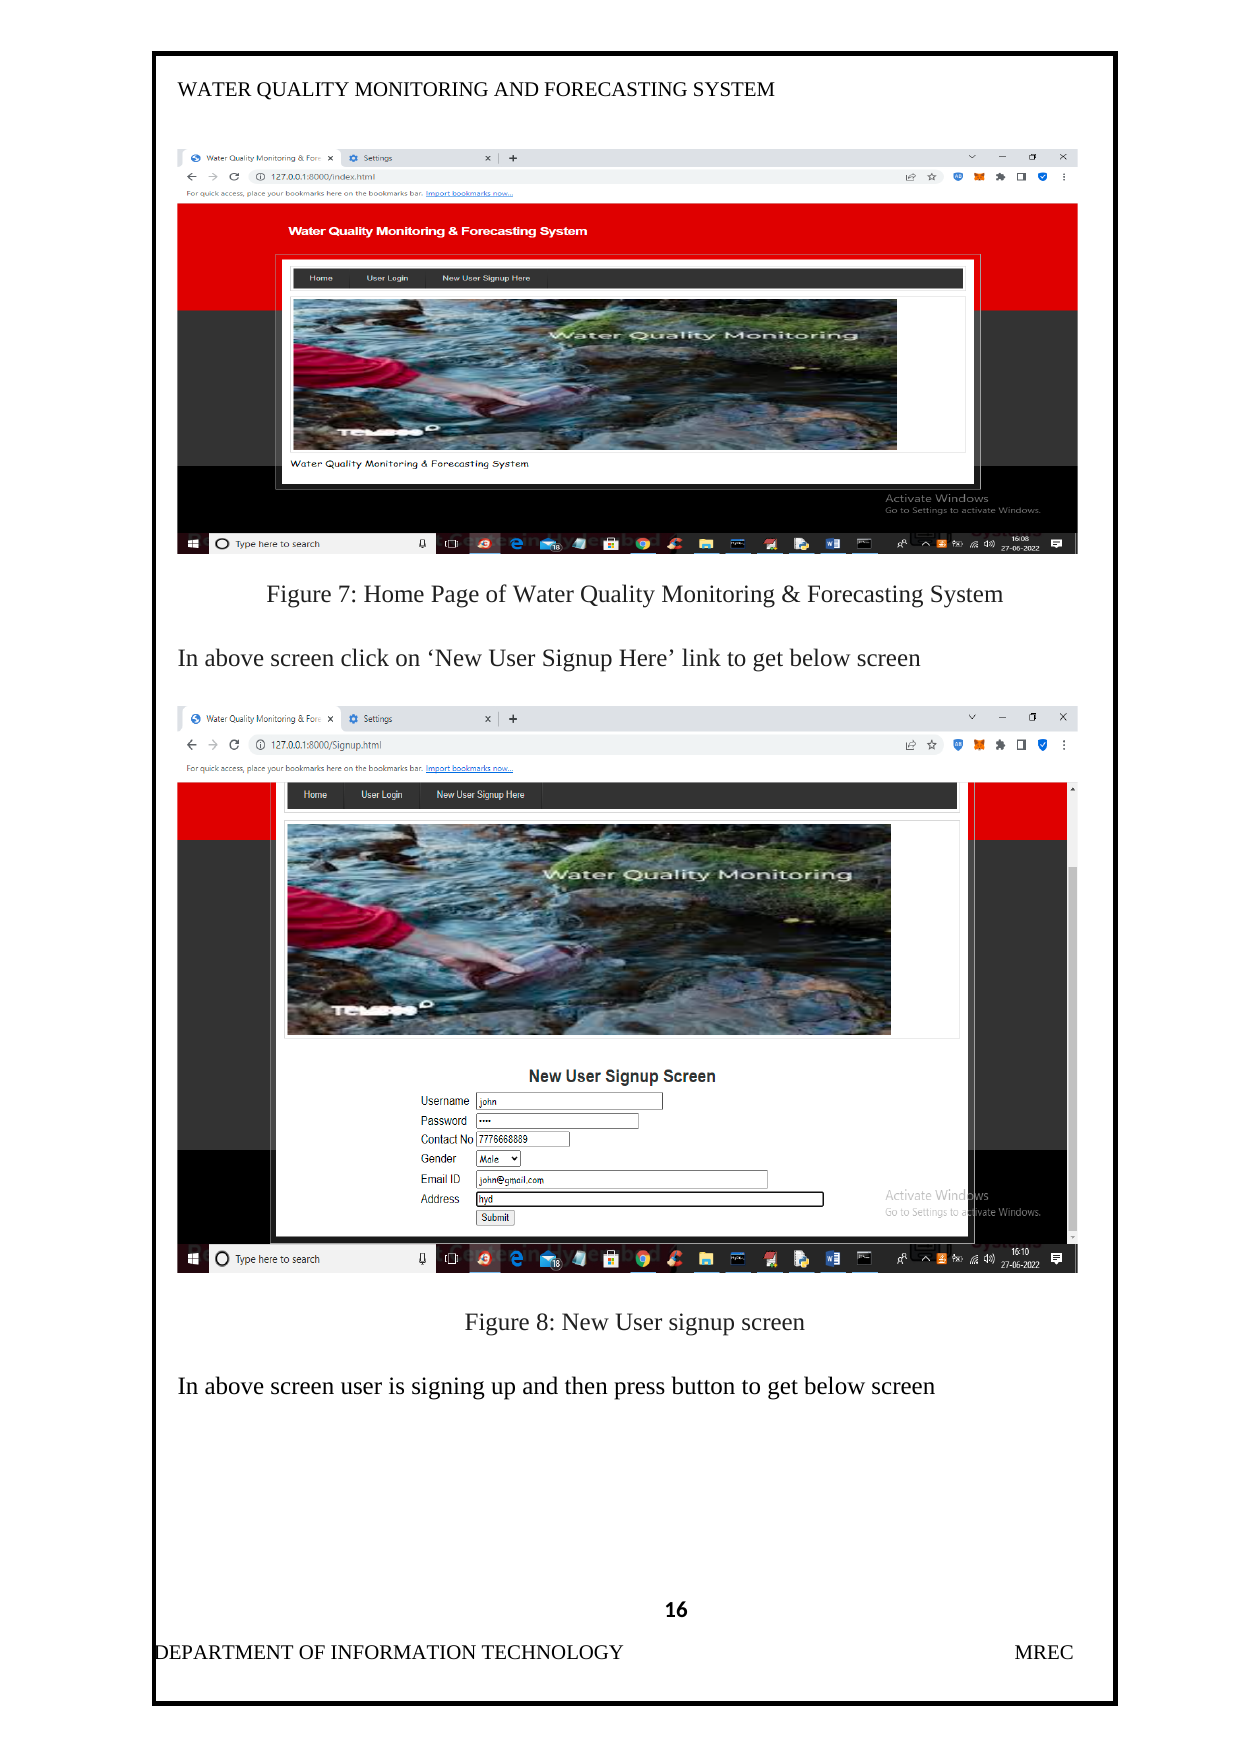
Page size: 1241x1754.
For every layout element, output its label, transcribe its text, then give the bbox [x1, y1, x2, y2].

text Figure 7: Home Page of Water Quality Monitoring & Forecasting System [177, 579, 1092, 608]
picture [177, 706, 1078, 1273]
text In above screen click on ‘New User Signup Here’ link to get below screen [177, 643, 1092, 672]
picture [177, 149, 1078, 554]
text In above screen user is signing up and then press button to get below screen [177, 1371, 1092, 1400]
text Figure 8: New User signup screen [177, 1307, 1092, 1336]
